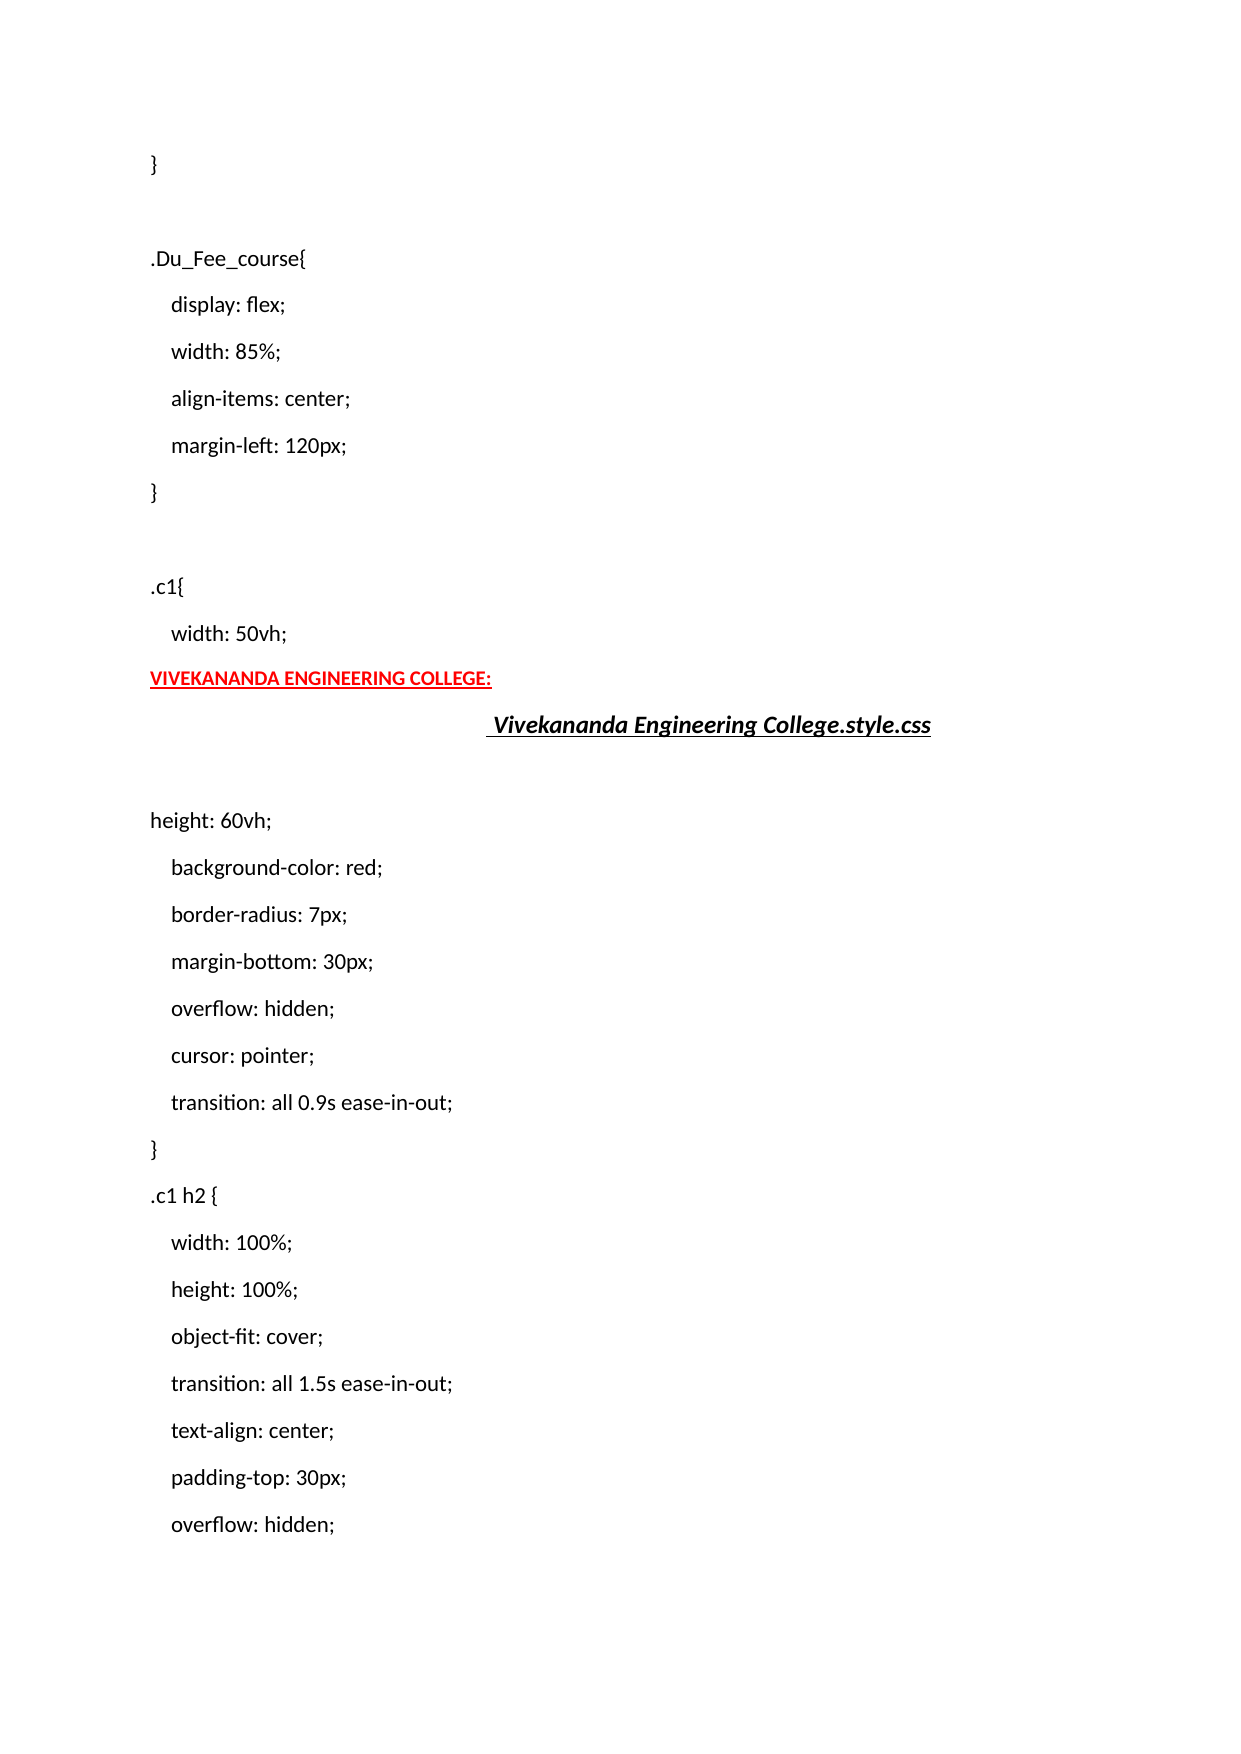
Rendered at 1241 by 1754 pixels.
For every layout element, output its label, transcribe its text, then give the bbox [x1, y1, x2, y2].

text margin-left: 120px; [150, 431, 1090, 459]
text border-radius: 7px; [150, 900, 1090, 928]
text } [150, 1135, 1090, 1163]
text .Du_Fee_course{ [150, 244, 1090, 272]
text padding-top: 30px; [150, 1463, 1090, 1491]
text cursor: pointer; [150, 1041, 1090, 1069]
text overflow: hidden; [150, 994, 1090, 1022]
text } [150, 150, 1090, 178]
text text-align: center; [150, 1416, 1090, 1444]
text object-fit: cover; [150, 1322, 1090, 1350]
text width: 50vh; [150, 619, 1090, 647]
text background-color: red; [150, 853, 1090, 881]
text display: flex; [150, 291, 1090, 319]
text width: 85%; [150, 337, 1090, 366]
text VIVEKANANDA ENGINEERING COLLEGE: [150, 666, 1090, 691]
text height: 100%; [150, 1275, 1090, 1303]
text width: 100%; [150, 1228, 1090, 1256]
text .c1{ [150, 572, 1090, 600]
text .c1 h2 { [150, 1182, 1090, 1209]
text margin-bottom: 30px; [150, 947, 1090, 975]
text height: 60vh; [150, 807, 1090, 834]
text transition: all 0.9s ease-in-out; [150, 1088, 1090, 1116]
text overflow: hidden; [150, 1510, 1090, 1538]
text Vivekananda Engineering College.style.css [150, 710, 1090, 740]
text } [150, 478, 1090, 506]
text transition: all 1.5s ease-in-out; [150, 1369, 1090, 1397]
text align-items: center; [150, 384, 1090, 412]
